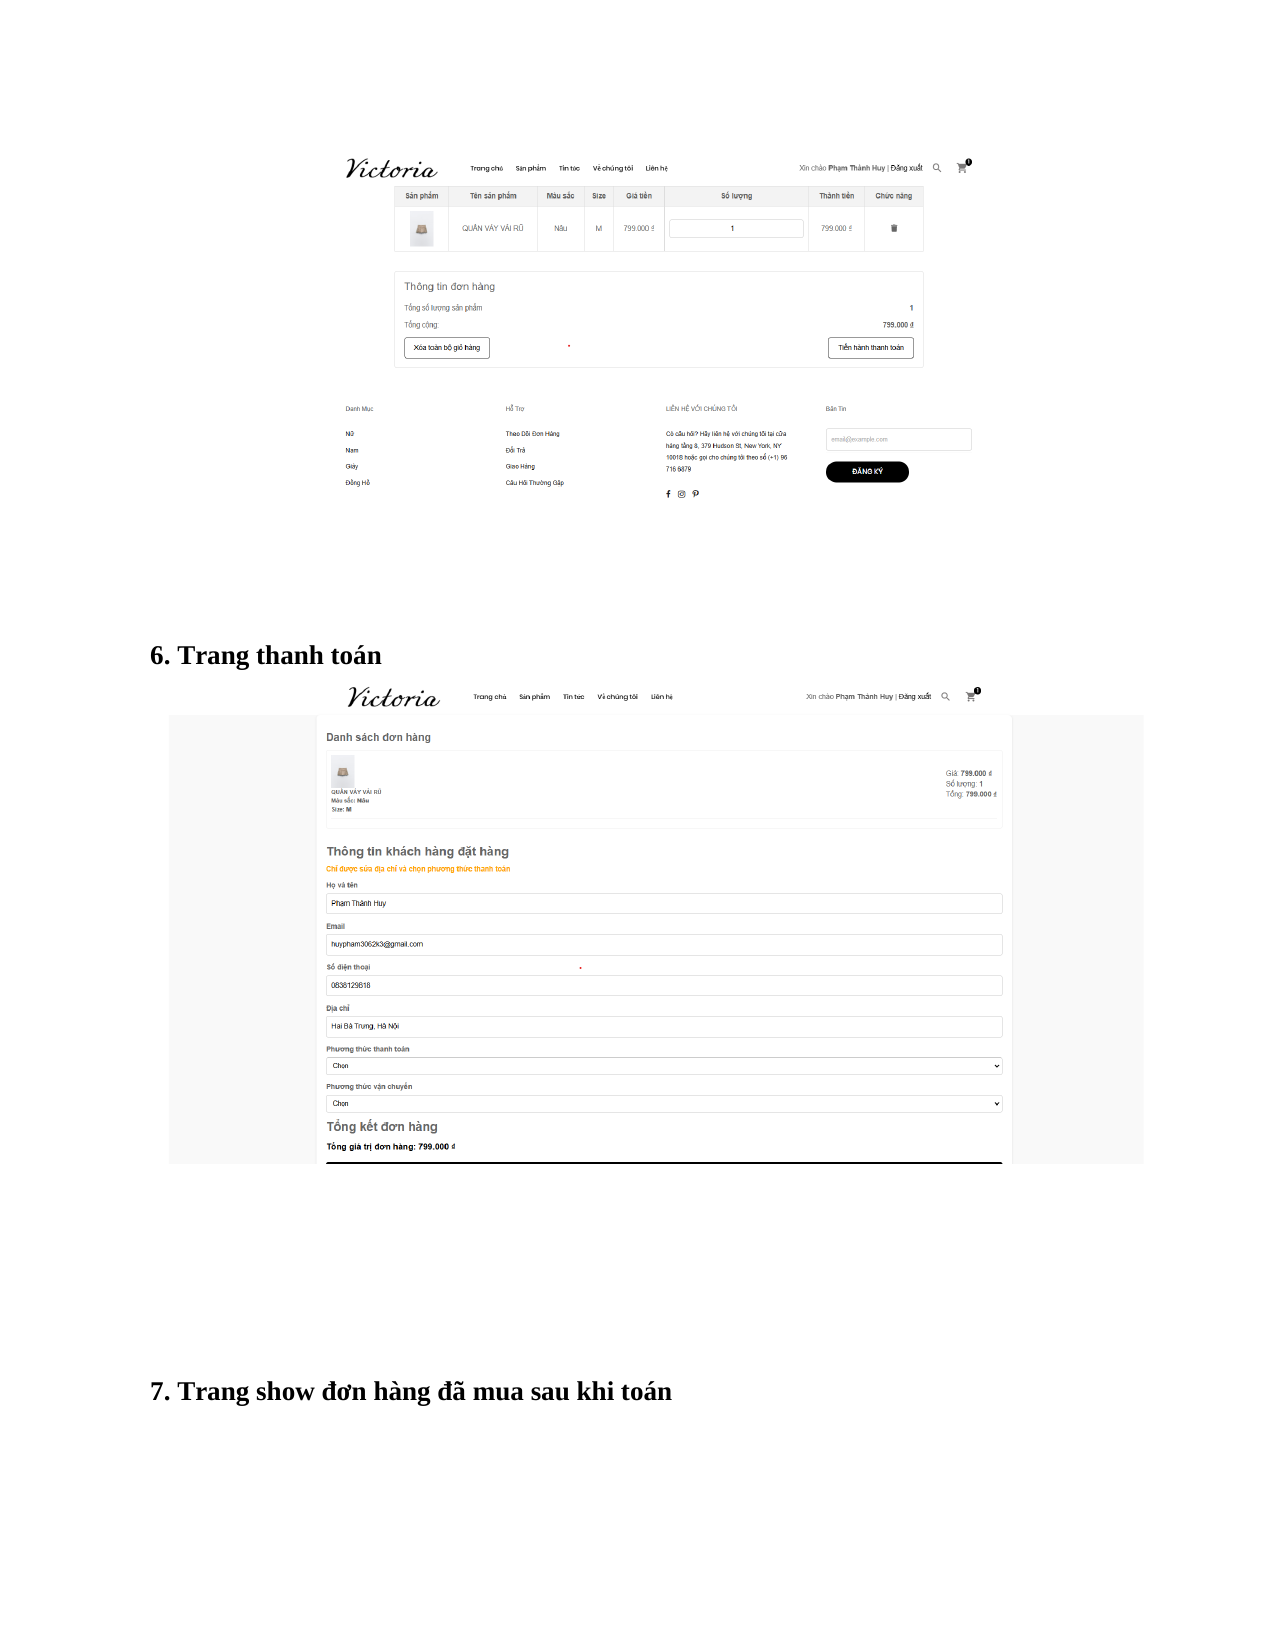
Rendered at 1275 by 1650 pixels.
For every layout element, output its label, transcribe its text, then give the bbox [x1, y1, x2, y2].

text 7. Trang show đơn hàng đã mua sau khi toán [150, 1375, 1125, 1406]
text 6. Trang thanh toán [150, 639, 1125, 670]
